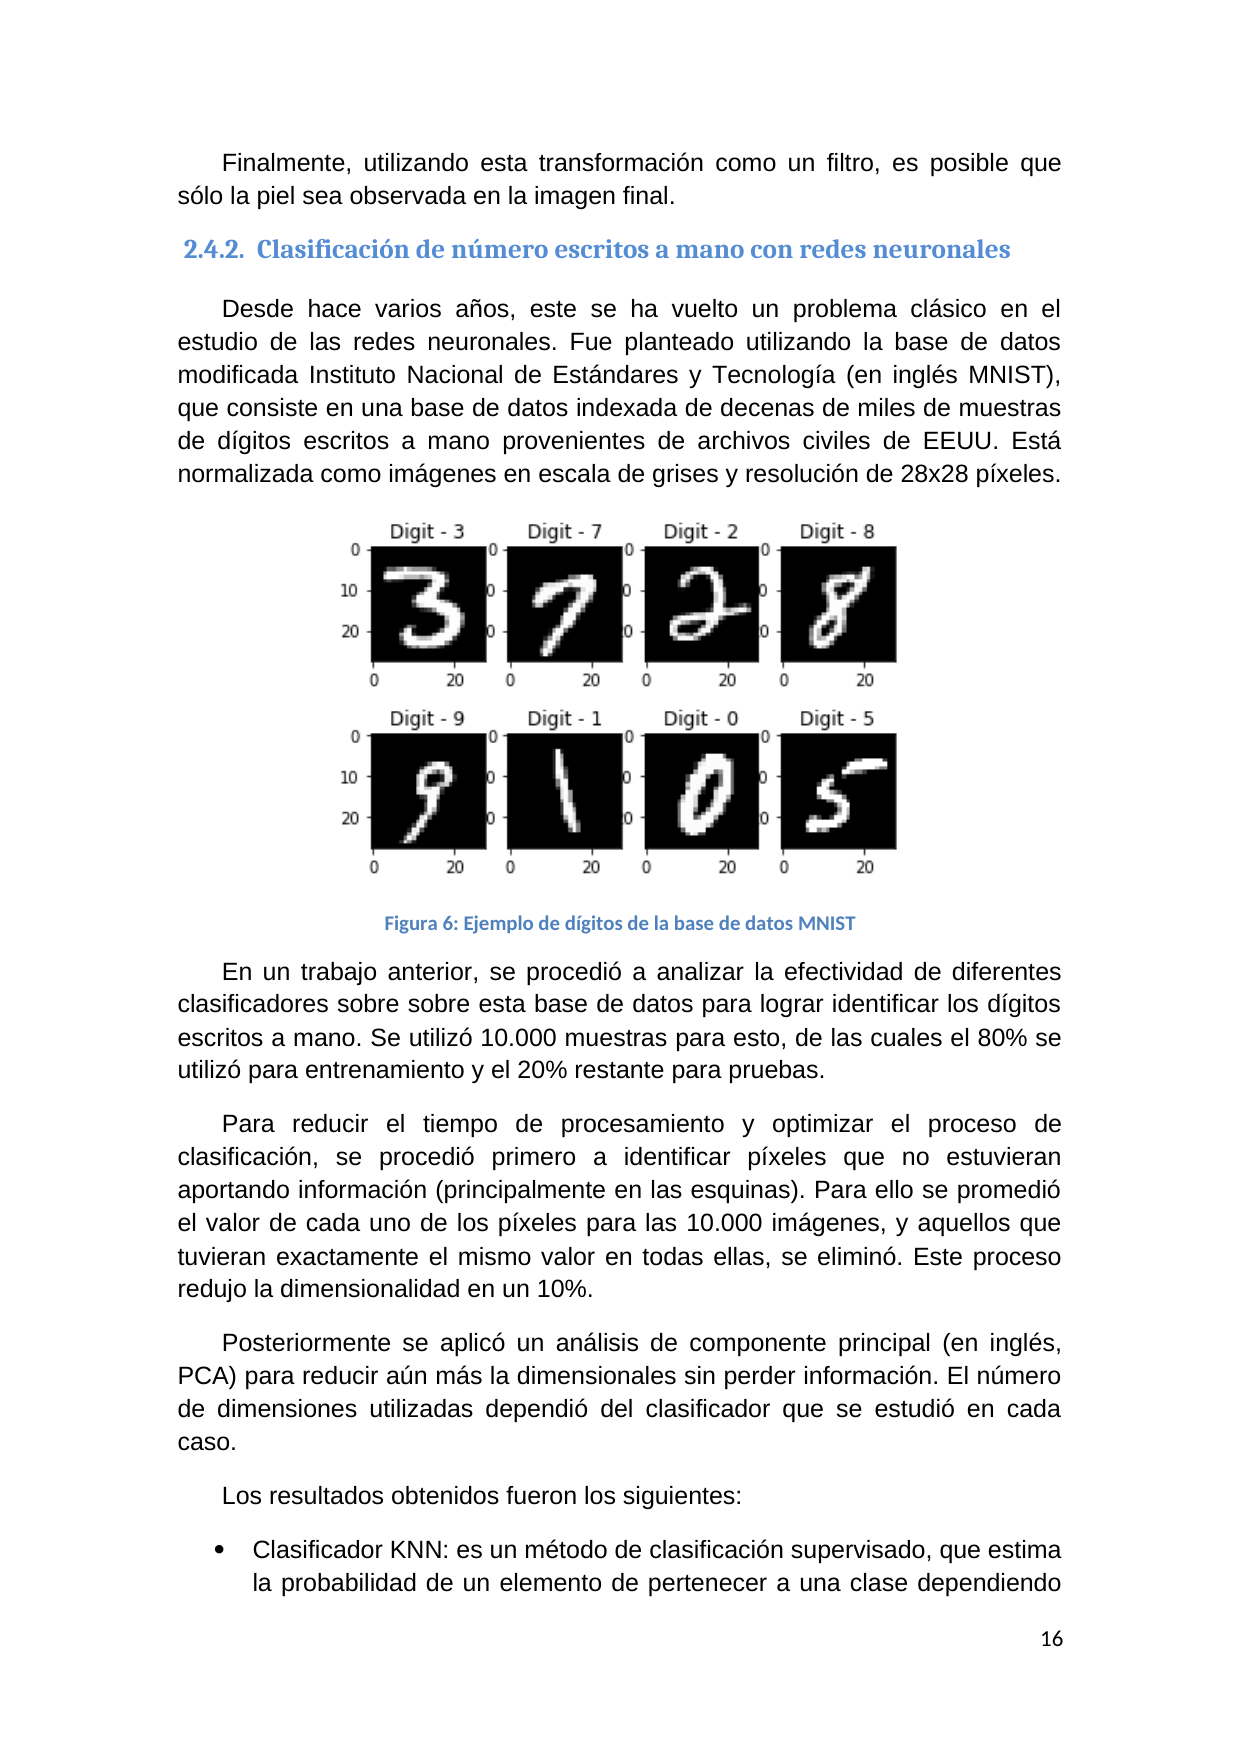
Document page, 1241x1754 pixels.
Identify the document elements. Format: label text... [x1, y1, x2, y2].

text Posteriormente se aplicó un análisis de componente principal (en inglés, PCA) para reducir aún más la dimensionales sin perder información. El número de dimensiones utilizadas dependió del clasificador que se estudió en cada caso. [177, 1328, 1063, 1456]
subtitle Clasificación de número escritos a mano con redes neuronales [184, 234, 1063, 266]
text Finalmente, utilizando esta transformación como un filtro, es posible que sólo la piel sea observada en la imagen final. [177, 148, 1063, 209]
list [215, 1535, 1063, 1597]
text Desde hace varios años, este se ha vuelto un problema clásico en el estudio de las redes neuronales. Fue planteado utilizando la base de datos modificada Instituto Nacional de Estándares y Tecnología (en inglés MNIST), que consiste en una base de datos indexada de decenas de miles de muestras de dígitos escritos a mano provenientes de archivos civiles de EEUU. Está normalizada como imágenes en escala de grises y resolución de 28x28 píxeles. [177, 294, 1063, 488]
text Figura 6: Ejemplo de dígitos de la base de datos MNIST [177, 910, 1063, 936]
text Los resultados obtenidos fueron los siguientes: [177, 1481, 1063, 1510]
picture [329, 512, 911, 886]
text En un trabajo anterior, se procedió a analizar la efectividad de diferentes clasificadores sobre sobre esta base de datos para lograr identificar los dígitos escritos a mano. Se utilizó 10.000 muestras para esto, de las cuales el 80% se utilizó para entrenamiento y el 20% restante para pruebas. [177, 956, 1063, 1084]
text Para reducir el tiempo de procesamiento y optimizar el proceso de clasificación, se procedió primero a identificar píxeles que no estuvieran aportando información (principalmente en las esquinas). Para ello se promedió el valor de cada uno de los píxeles para las 10.000 imágenes, y aquellos que tuvieran exactamente el mismo valor en todas ellas, se eliminó. Este proceso redujo la dimensionalidad en un 10%. [177, 1109, 1063, 1303]
